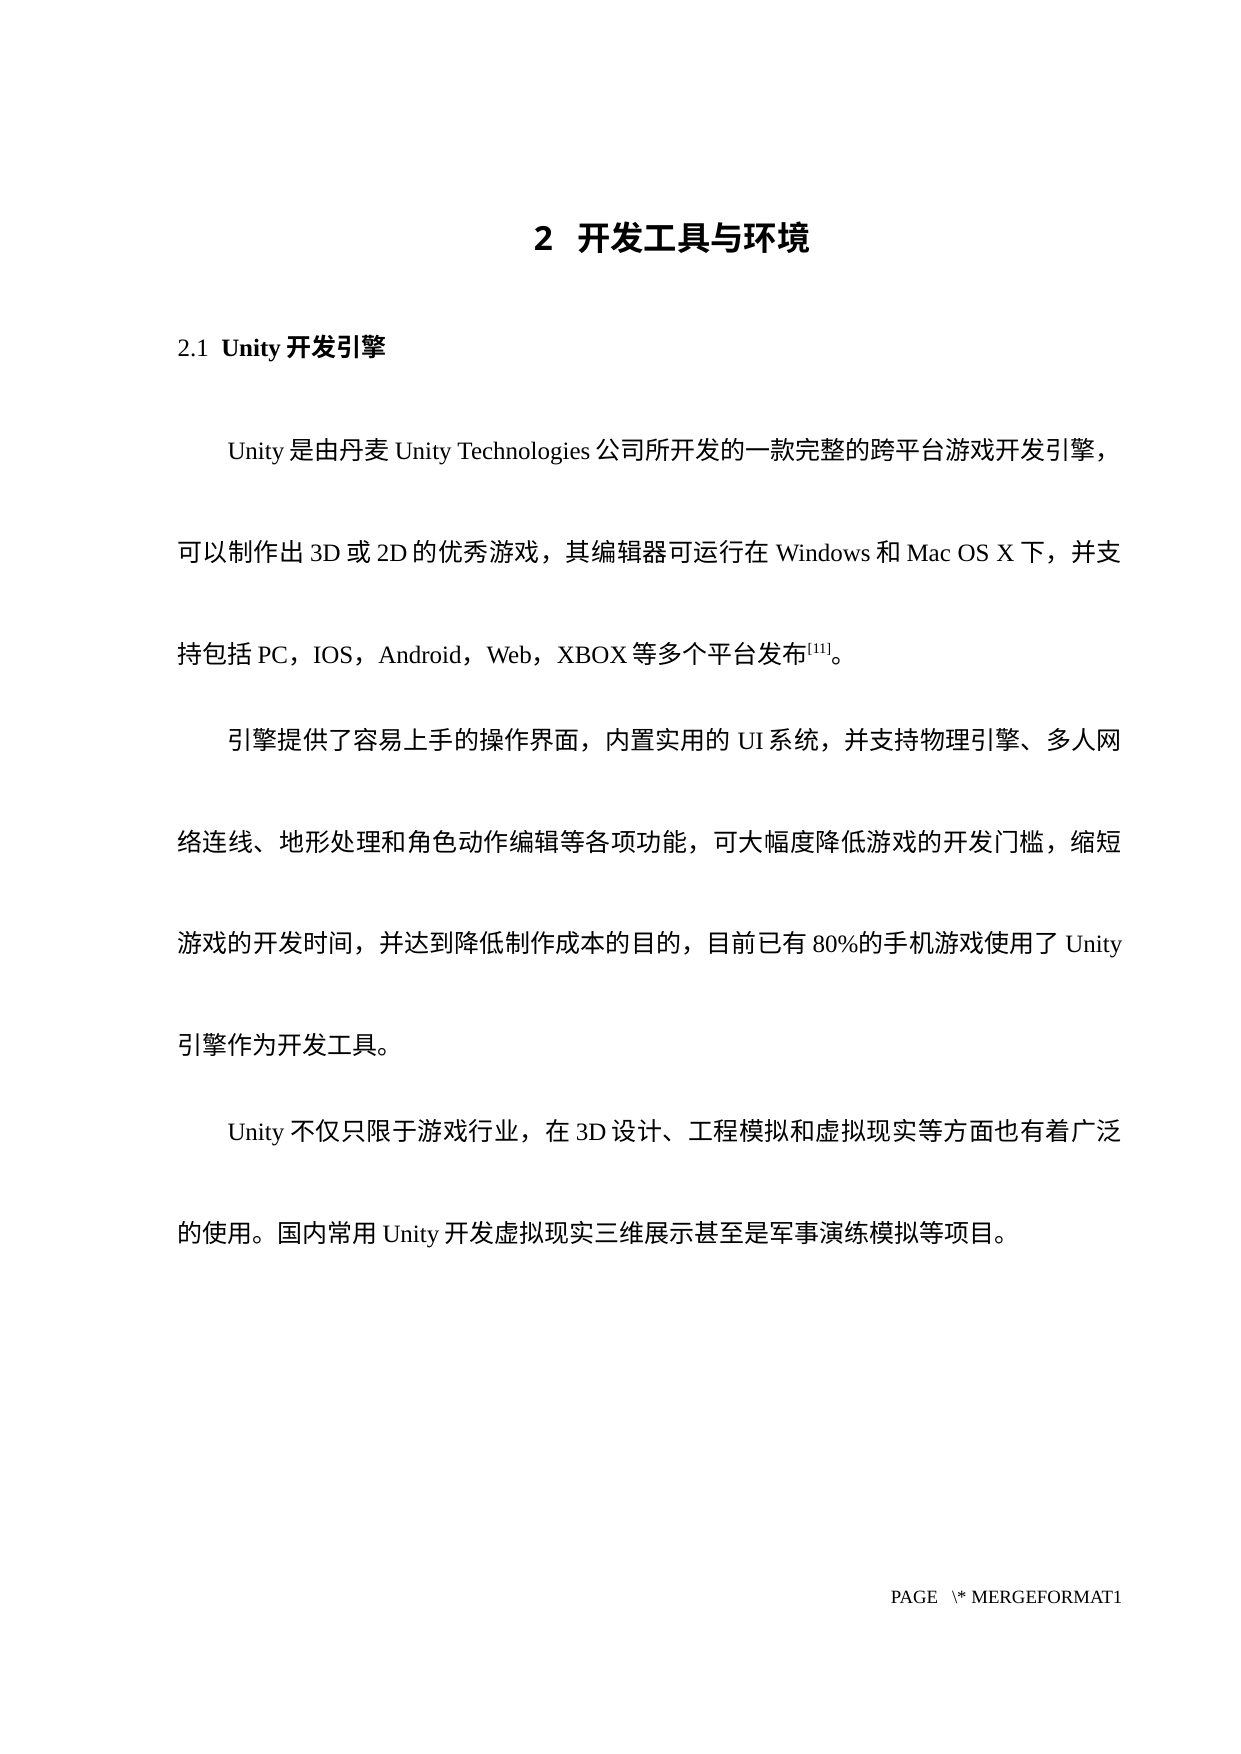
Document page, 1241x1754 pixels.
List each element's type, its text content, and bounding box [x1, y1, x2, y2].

text 引擎提供了容易上手的操作界面，内置实用的UI系统，并支持物理引擎、多人网络连线、地形处理和角色动作编辑等各项功能，可大幅度降低游戏的开发门槛，缩短游戏的开发时间，并达到降低制作成本的目的，目前已有80%的手机游戏使用了Unity引擎作为开发工具。 [177, 704, 1122, 1078]
text Unity是由丹麦Unity Technologies公司所开发的一款完整的跨平台游戏开发引擎，可以制作出3D或2D的优秀游戏，其编辑器可运行在Windows和Mac OS X下，并支持包括PC，IOS，Android，Web，XBOX等多个平台发布[11]。 [177, 414, 1122, 686]
subtitle Unity开发引擎 [177, 311, 1122, 379]
text Unity不仅只限于游戏行业，在3D设计、工程模拟和虚拟现实等方面也有着广泛的使用。国内常用Unity开发虚拟现实三维展示甚至是军事演练模拟等项目。 [177, 1096, 1122, 1266]
subtitle 开发工具与环境 [221, 202, 1122, 270]
